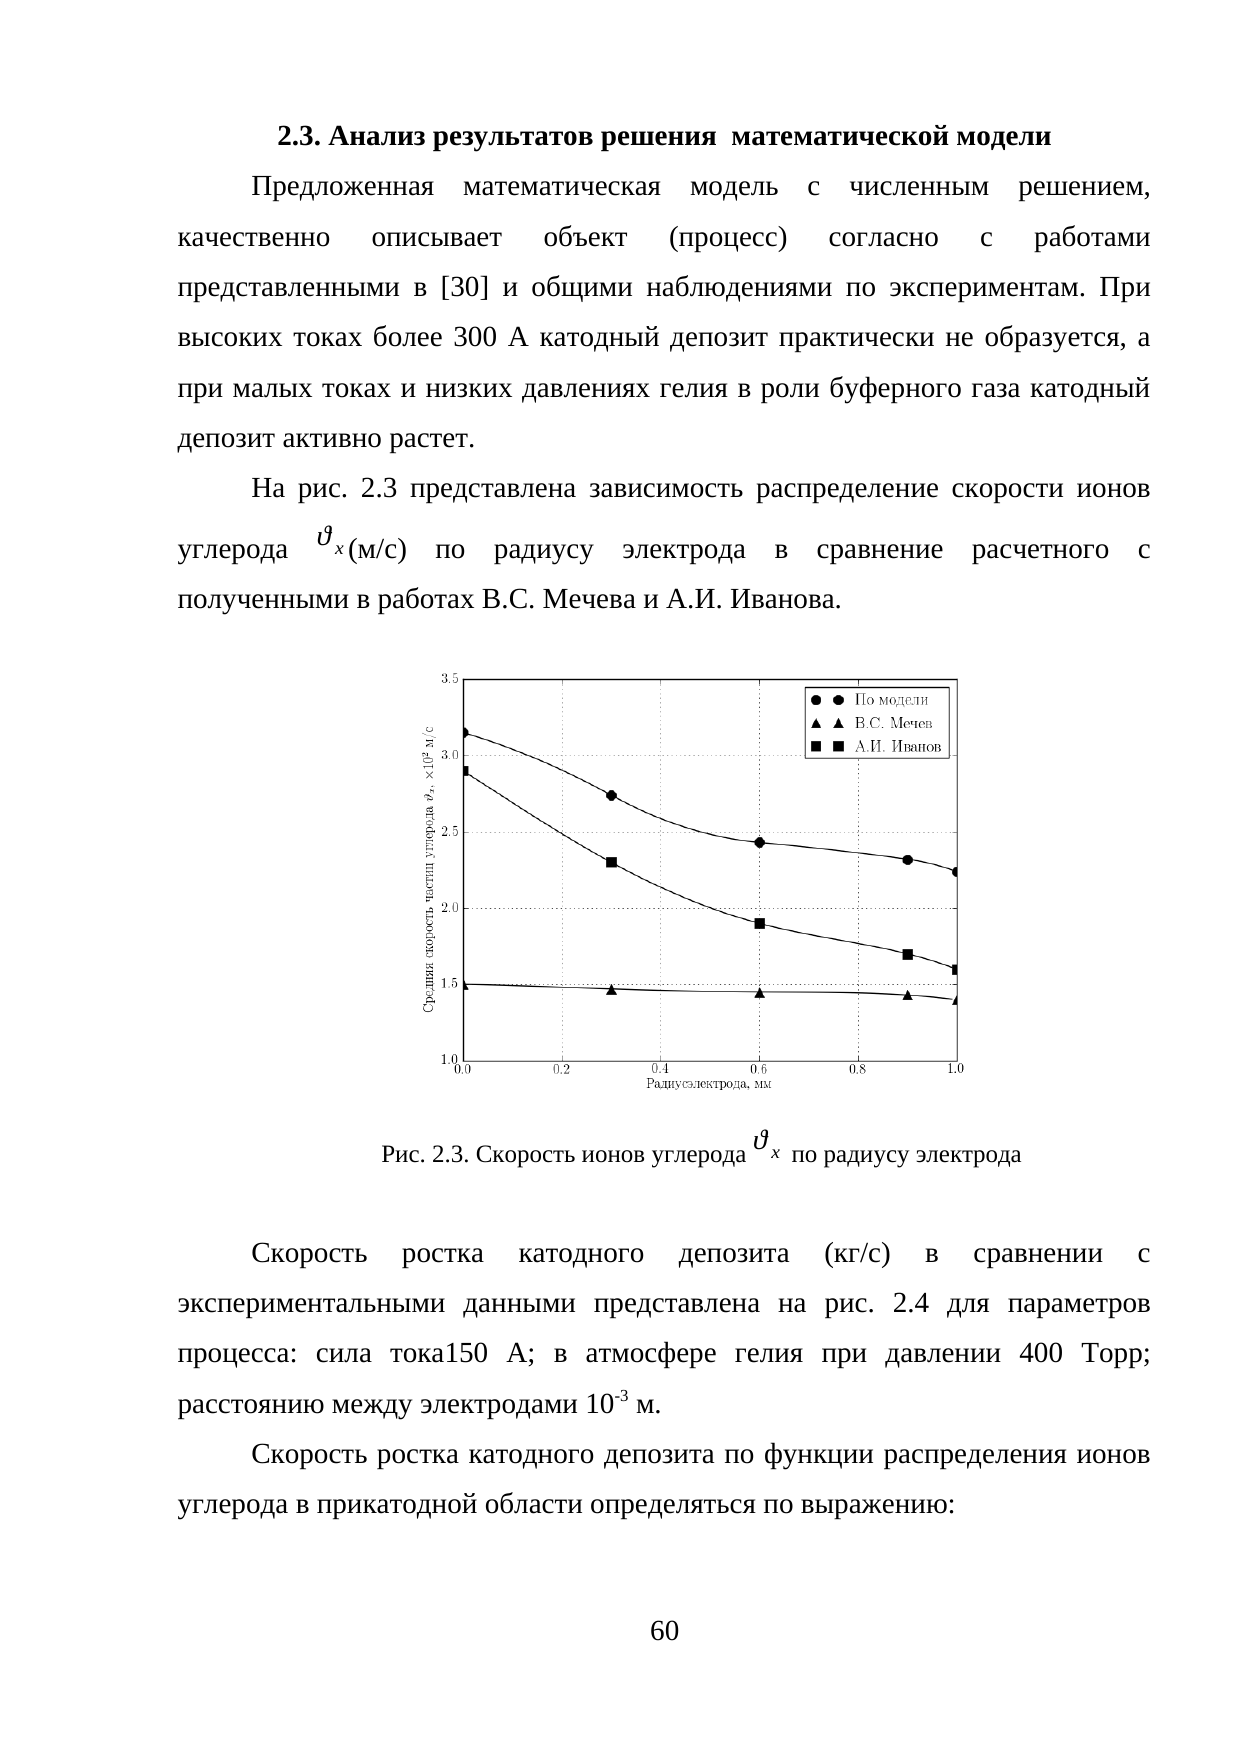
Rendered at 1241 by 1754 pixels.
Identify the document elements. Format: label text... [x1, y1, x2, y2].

text Рис. 2.3. Скорость ионов углерода по радиусу электрода [177, 1125, 1152, 1168]
text На рис. 2.3 представлена зависимость распределение скорости ионов углерода (м/с) по радиусу электрода в сравнение расчетного с полученными в работах В.С. Мечева и А.И. Иванова. [177, 470, 1152, 615]
text Скорость ростка катодного депозита (кг/с) в сравнении с экспериментальными данными представлена на рис. 2.4 для параметров процесса: сила тока150 А; в атмосфере гелия при давлении 400 Торр; расстоянию между электродами 10-3 м. [177, 1235, 1152, 1419]
text Рис. 2.2. Блок схема распараллеливания вычислений в программе «Cadpic»2.3. Анализ результатов решения математической модели [177, 118, 1152, 152]
picture [383, 631, 1020, 1108]
text Скорость ростка катодного депозита по функции распределения ионов углерода в прикатодной области определяться по выражению: [177, 1436, 1152, 1520]
text Предложенная математическая модель с численным решением, качественно описывает объект (процесс) согласно с работами представленными в [30] и общими наблюдениями по экспериментам. При высоких токах более 300 А катодный депозит практически не образуется, а при малых токах и низких давлениях гелия в роли буферного газа катодный депозит активно растет. [177, 168, 1152, 453]
